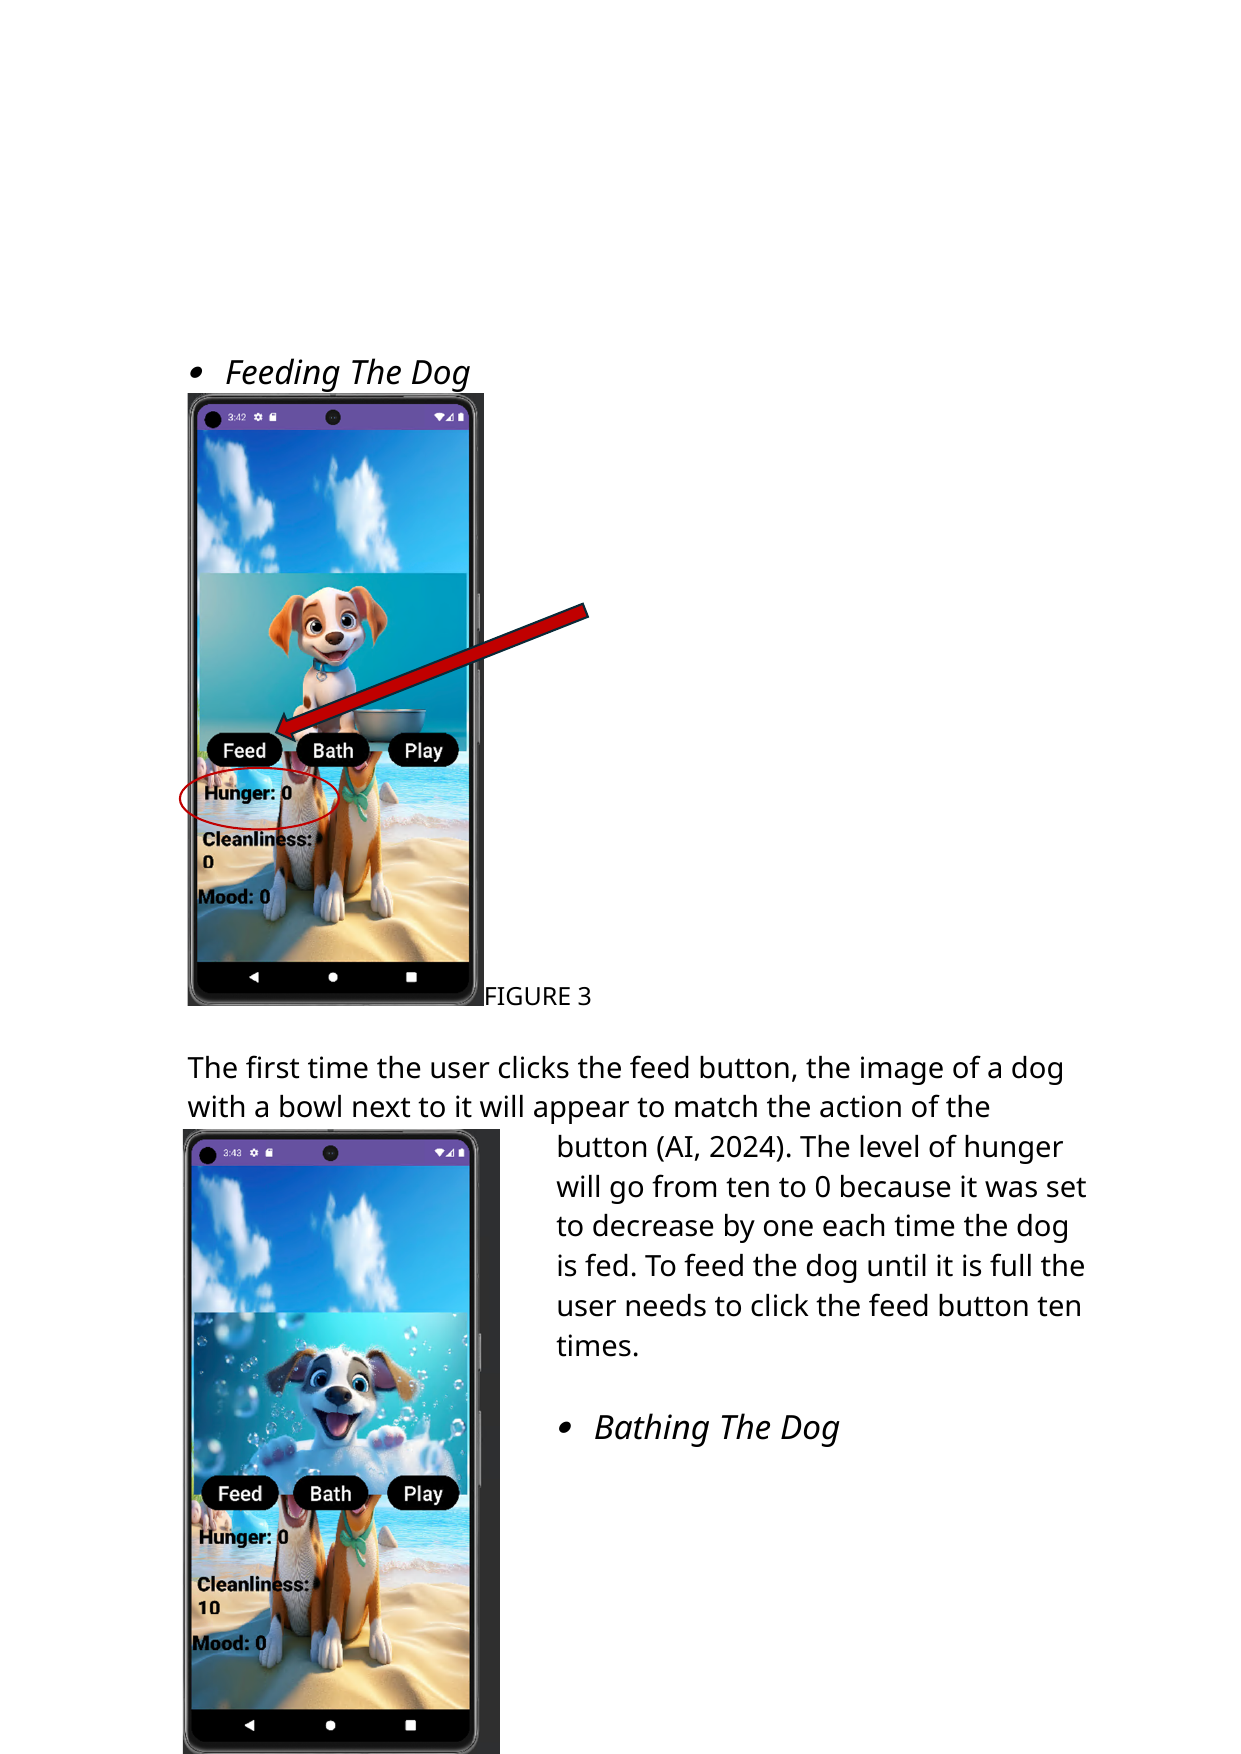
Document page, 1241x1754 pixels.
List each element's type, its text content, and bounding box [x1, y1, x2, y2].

picture [187, 769, 337, 828]
text The first time the user clicks the feed button, the image of a dog with a bowl next to it will appear to match the action of the button . The level of hunger will go from ten to 0 because it was set to decrease by one each time the dog is fed. To feed the dog until it is full the user needs to click the feed button ten times. [187, 1047, 1090, 1364]
picture [187, 393, 484, 1006]
picture [182, 1129, 500, 1754]
list Bathing The Dog [500, 1404, 1090, 1449]
list Feeding The Dog [187, 348, 1090, 394]
